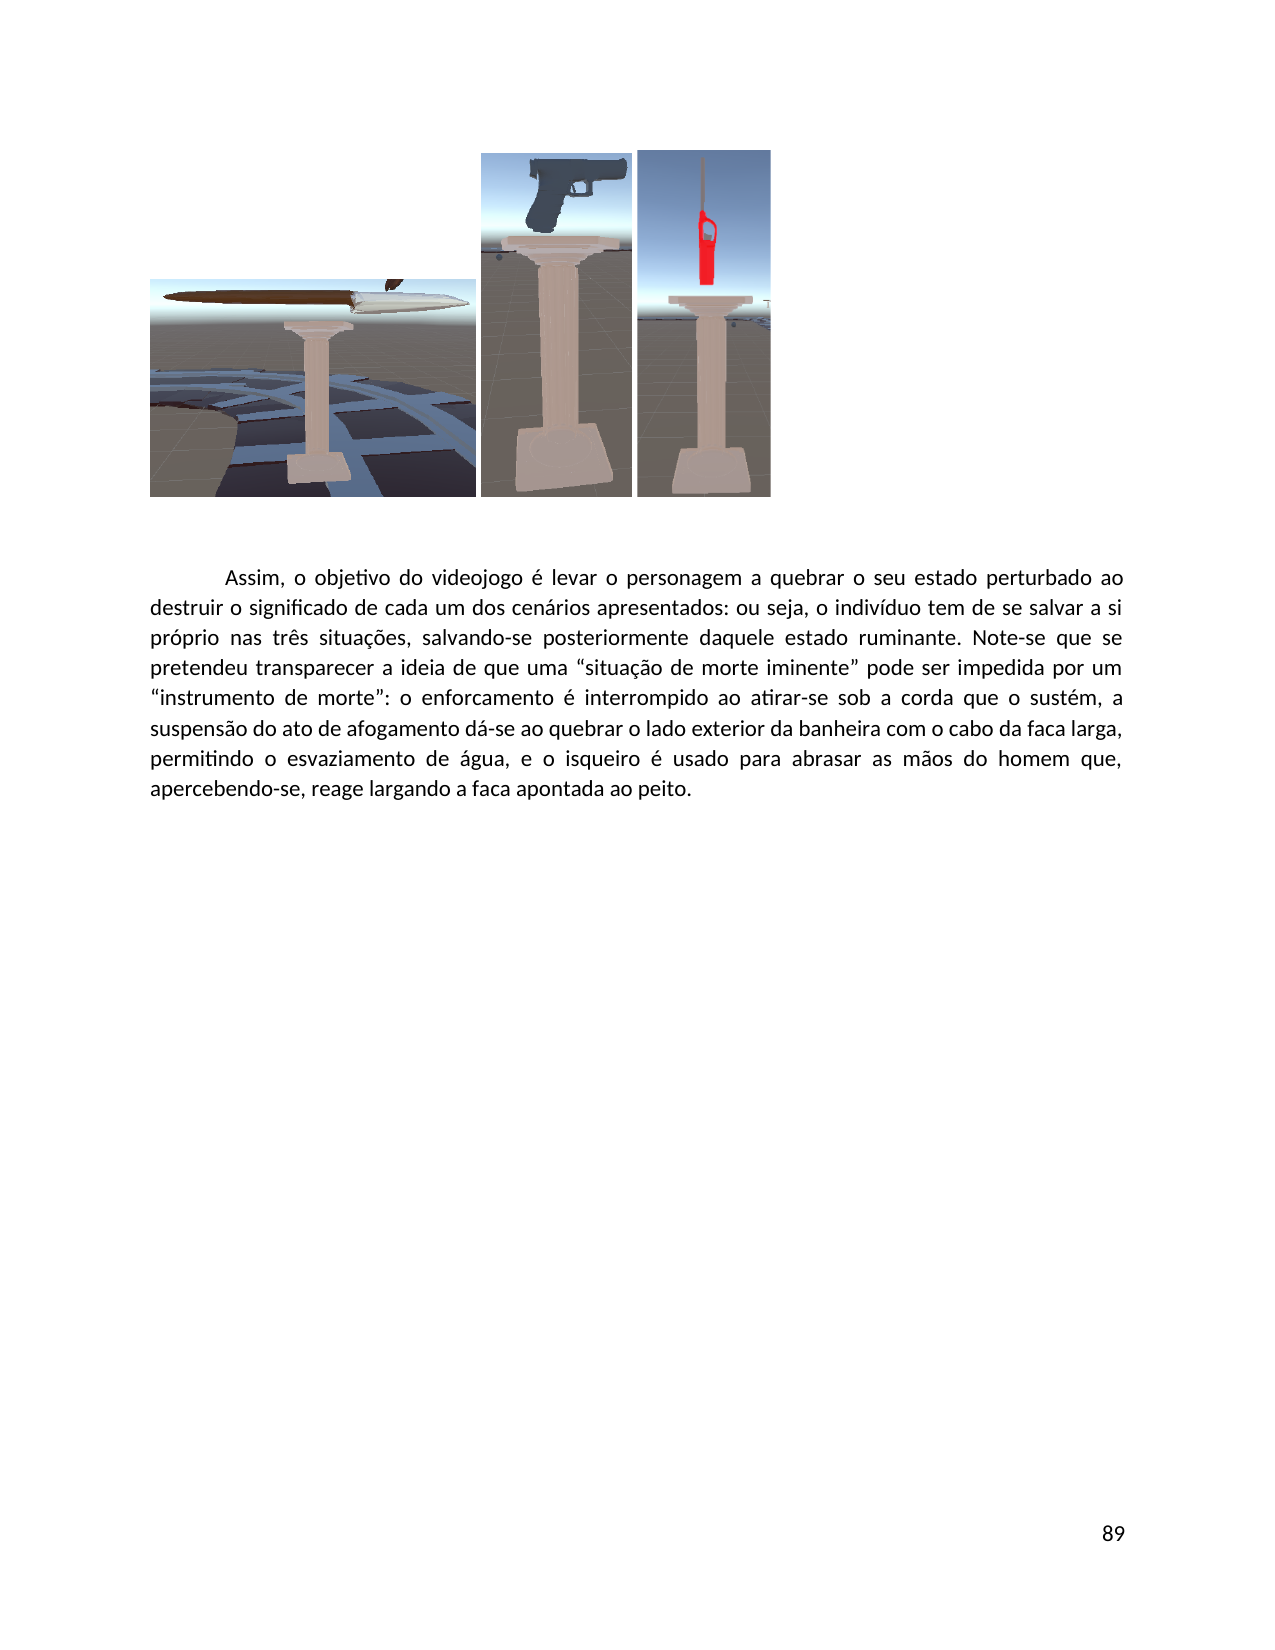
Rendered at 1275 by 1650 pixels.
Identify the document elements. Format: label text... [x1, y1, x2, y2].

picture [150, 279, 476, 497]
text Assim, o objetivo do videojogo é levar o personagem a quebrar o seu estado perturbado ao destruir o significado de cada um dos cenários apresentados: ou seja, o indivíduo tem de se salvar a si próprio nas três situações, salvando-se posteriormente daquele estado ruminante. Note-se que se pretendeu transparecer a ideia de que uma “situação de morte iminente” pode ser impedida por um “instrumento de morte”: o enforcamento é interrompido ao atirar-se sob a corda que o sustém, a suspensão do ato de afogamento dá-se ao quebrar o lado exterior da banheira com o cabo da faca larga, permitindo o esvaziamento de água, e o isqueiro é usado para abrasar as mãos do homem que, apercebendo-se, reage largando a faca apontada ao peito. [150, 563, 1125, 802]
picture [481, 153, 632, 497]
picture [637, 150, 771, 497]
